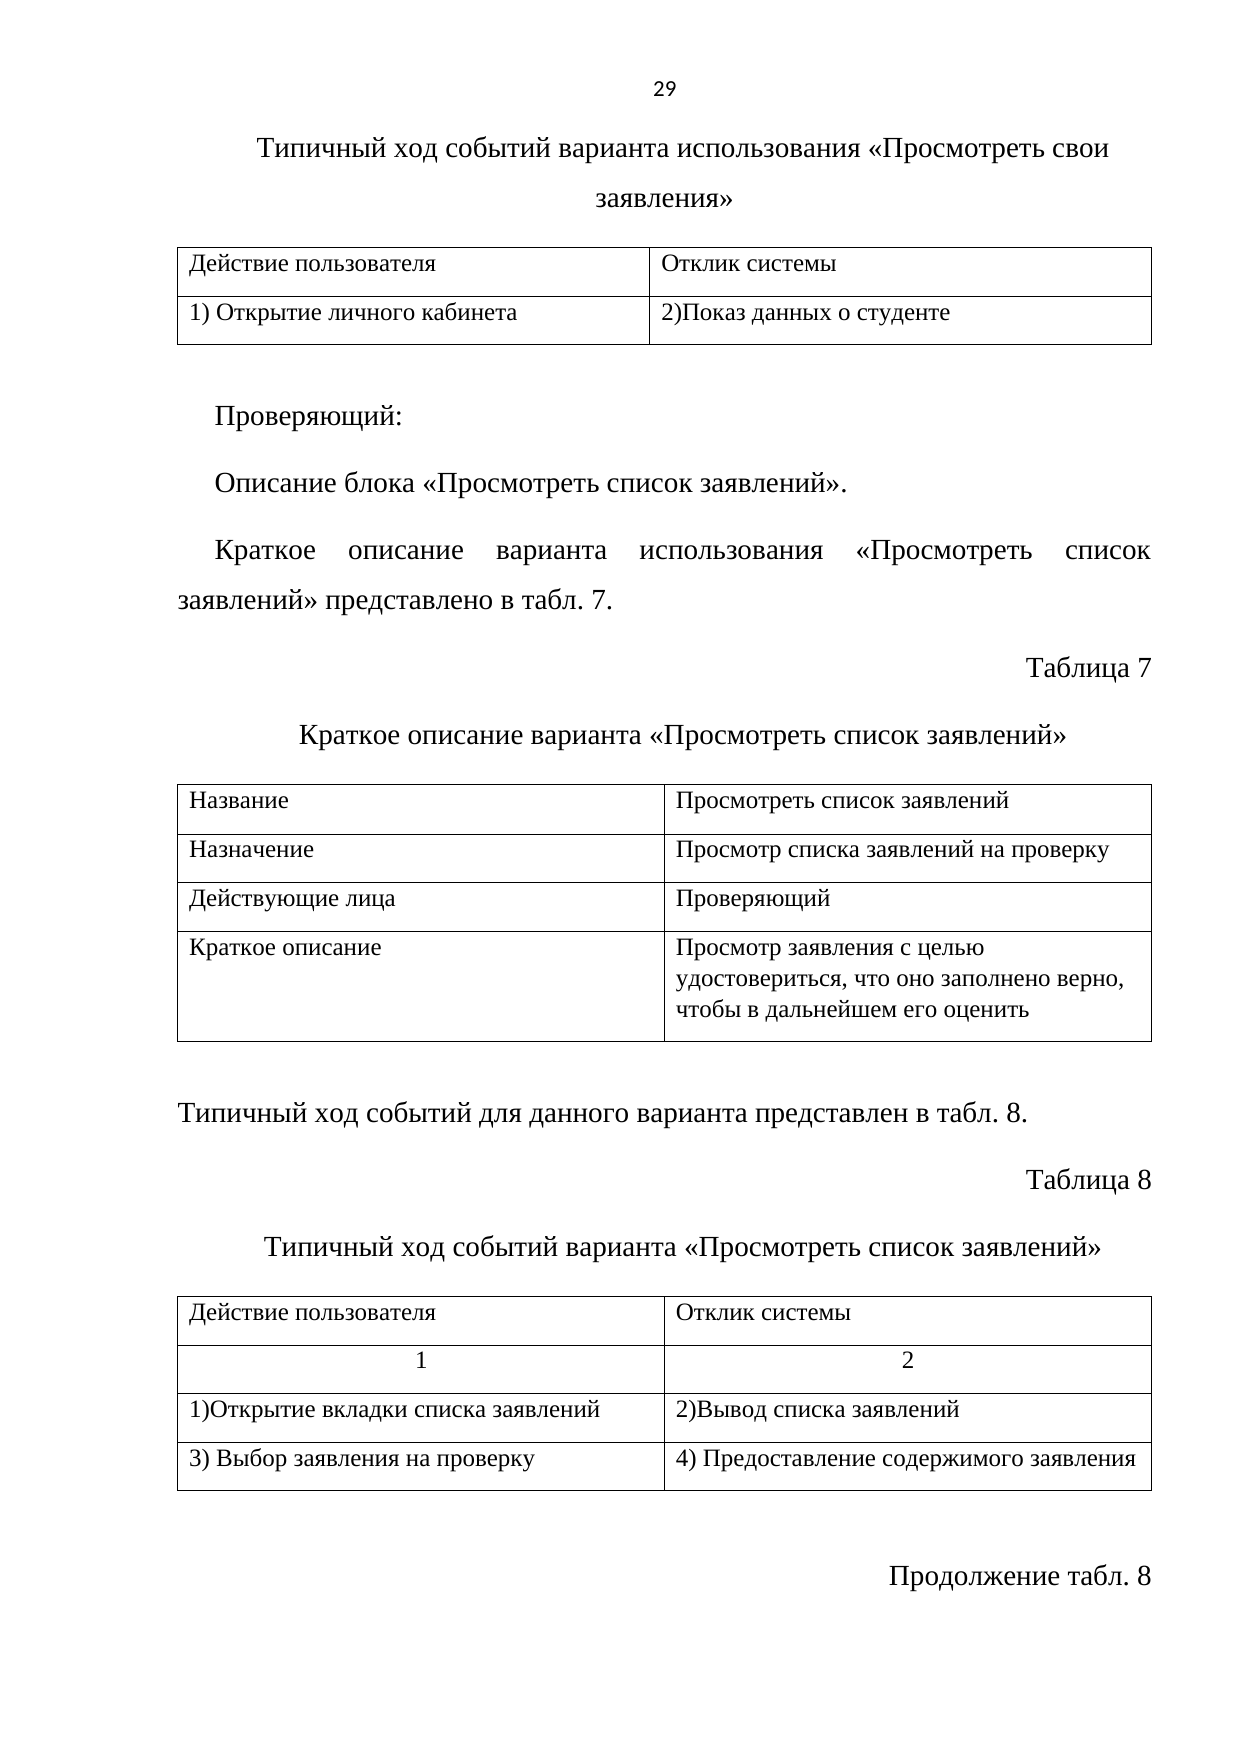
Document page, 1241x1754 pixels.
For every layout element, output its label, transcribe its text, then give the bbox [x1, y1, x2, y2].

table_cell Просмотр заявления с целью удостовериться, что оно заполнено верно, чтобы в дальнейшем его оценить [665, 932, 1151, 1041]
table_cell 1 [178, 1346, 664, 1393]
text Таблица 8 [177, 1162, 1152, 1196]
table_cell Назначение [178, 835, 664, 882]
text Типичный ход событий для данного варианта представлен в табл. 8. [177, 1095, 1152, 1128]
text Таблица 7 [177, 650, 1152, 684]
table_header Отклик системы [665, 1297, 1151, 1344]
text Типичный ход событий варианта «Просмотреть список заявлений» [177, 1229, 1152, 1262]
text Краткое описание варианта использования «Просмотреть список заявлен﻿ий» представлено в табл. 7. [177, 532, 1152, 617]
text Описание блока «Просмотреть список заявлений». [177, 465, 1152, 498]
text Типичный ход событий варианта использования «Просмотреть свои заявления» [177, 130, 1152, 214]
text Продолжение табл. 8 [177, 1558, 1152, 1592]
table_cell Действующие лица [178, 883, 664, 931]
table_header Отклик системы [650, 248, 1151, 296]
table_cell Проверяющий [665, 883, 1151, 931]
table_cell 3) Выбор заявления на проверку [178, 1443, 664, 1490]
table_cell 1)Открытие вкладки списка заявлений [178, 1394, 664, 1442]
table_header Просмотреть список заявлен﻿ий [665, 785, 1151, 833]
table_cell 2)Показ данных о студенте [650, 297, 1151, 344]
table_cell Просмотр списка заявлений на проверку [665, 835, 1151, 882]
table_cell 2)Вывод списка заявлений [665, 1394, 1151, 1442]
table_cell 2 [665, 1346, 1151, 1393]
table_header Действие пользователя [178, 1297, 664, 1344]
text Проверяющий: [177, 398, 1152, 432]
table_cell Краткое описание [178, 932, 664, 1041]
text Краткое описание варианта «Просмотреть список заявлений» [177, 717, 1152, 751]
table_header Действие пользователя [178, 248, 649, 296]
table_header Название [178, 785, 664, 833]
table_cell 4) Предоставление содержимого заявления [665, 1443, 1151, 1490]
table_cell 1) Открытие личного кабинета [178, 297, 649, 344]
